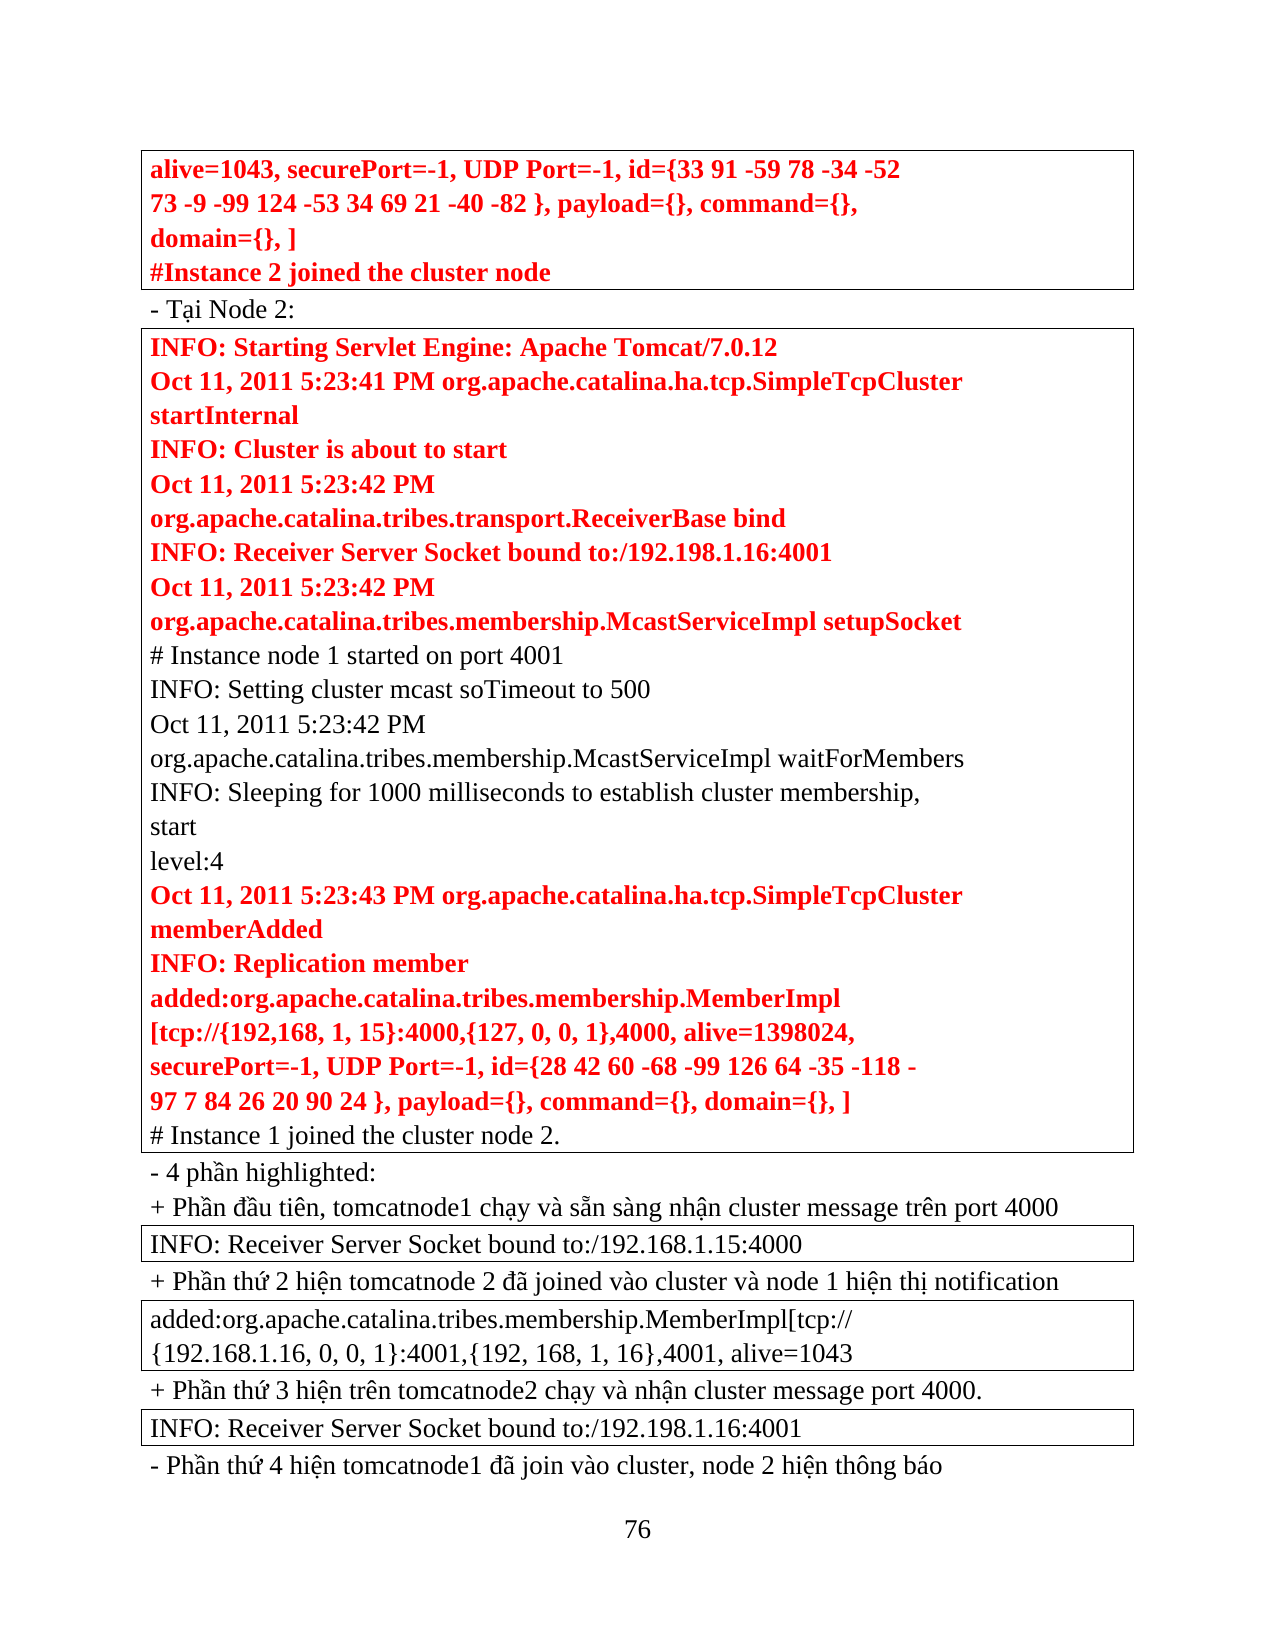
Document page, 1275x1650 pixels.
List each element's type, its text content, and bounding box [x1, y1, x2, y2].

text added:org.apache.catalina.tribes.membership.MemberImpl[tcp:// [142, 1301, 1133, 1334]
text startInternal [142, 396, 1133, 430]
text memberAdded [142, 910, 1133, 944]
text + Phần thứ 2 hiện tomcatnode 2 đã joined vào cluster và node 1 hiện thị notification [150, 1265, 1125, 1297]
text - 4 phần highlighted: [150, 1156, 1125, 1187]
text Oct 11, 2011 5:23:43 PM org.apache.catalina.ha.tcp.SimpleTcpCluster [142, 876, 1133, 910]
text added:org.apache.catalina.tribes.membership.MemberImpl [142, 979, 1133, 1013]
text Oct 11, 2011 5:23:42 PM [142, 567, 1133, 602]
text org.apache.catalina.tribes.membership.McastServiceImpl waitForMembers [142, 739, 1133, 773]
text INFO: Replication member [142, 944, 1133, 979]
text #Instance 2 joined the cluster node [142, 253, 1133, 289]
text Oct 11, 2011 5:23:42 PM [142, 465, 1133, 499]
text securePort=-1, UDP Port=-1, id={28 42 60 -68 -99 126 64 -35 -118 - [142, 1047, 1133, 1082]
text start [142, 807, 1133, 842]
text org.apache.catalina.tribes.transport.ReceiverBase bind [142, 499, 1133, 533]
text 97 7 84 26 20 90 24 }, payload={}, command={}, domain={}, ] [142, 1082, 1133, 1116]
text - Phần thứ 4 hiện tomcatnode1 đã join vào cluster, node 2 hiện thông báo [150, 1449, 1125, 1480]
text INFO: Cluster is about to start [142, 430, 1133, 465]
text # Instance 1 joined the cluster node 2. [142, 1116, 1133, 1152]
text INFO: Setting cluster mcast soTimeout to 500 [142, 670, 1133, 704]
text + Phần đầu tiên, tomcatnode1 chạy và sẵn sàng nhận cluster message trên port 4000 [150, 1191, 1125, 1222]
text - Tại Node 2: [150, 293, 1125, 324]
text INFO: Starting Servlet Engine: Apache Tomcat/7.0.12 [142, 329, 1133, 362]
text alive=1043, securePort=-1, UDP Port=-1, id={33 91 -59 78 -34 -52 [142, 151, 1133, 184]
text [tcp://{192,168, 1, 15}:4000,{127, 0, 0, 1},4000, alive=1398024, [142, 1013, 1133, 1047]
text {192.168.1.16, 0, 0, 1}:4001,{192, 168, 1, 16},4001, alive=1043 [142, 1334, 1133, 1370]
text org.apache.catalina.tribes.membership.McastServiceImpl setupSocket [142, 602, 1133, 636]
text Oct 11, 2011 5:23:41 PM org.apache.catalina.ha.tcp.SimpleTcpCluster [142, 362, 1133, 396]
text Oct 11, 2011 5:23:42 PM [142, 704, 1133, 739]
text level:4 [142, 842, 1133, 876]
text # Instance node 1 started on port 4001 [142, 636, 1133, 670]
text INFO: Receiver Server Socket bound to:/192.198.1.16:4001 [142, 533, 1133, 567]
text domain={}, ] [142, 218, 1133, 253]
text INFO: Receiver Server Socket bound to:/192.198.1.16:4001 [142, 1410, 1133, 1445]
text INFO: Sleeping for 1000 milliseconds to establish cluster membership, [142, 773, 1133, 807]
text INFO: Receiver Server Socket bound to:/192.168.1.15:4000 [142, 1226, 1133, 1261]
text 73 -9 -99 124 -53 34 69 21 -40 -82 }, payload={}, command={}, [142, 184, 1133, 218]
text + Phần thứ 3 hiện trên tomcatnode2 chạy và nhận cluster message port 4000. [150, 1374, 1125, 1406]
